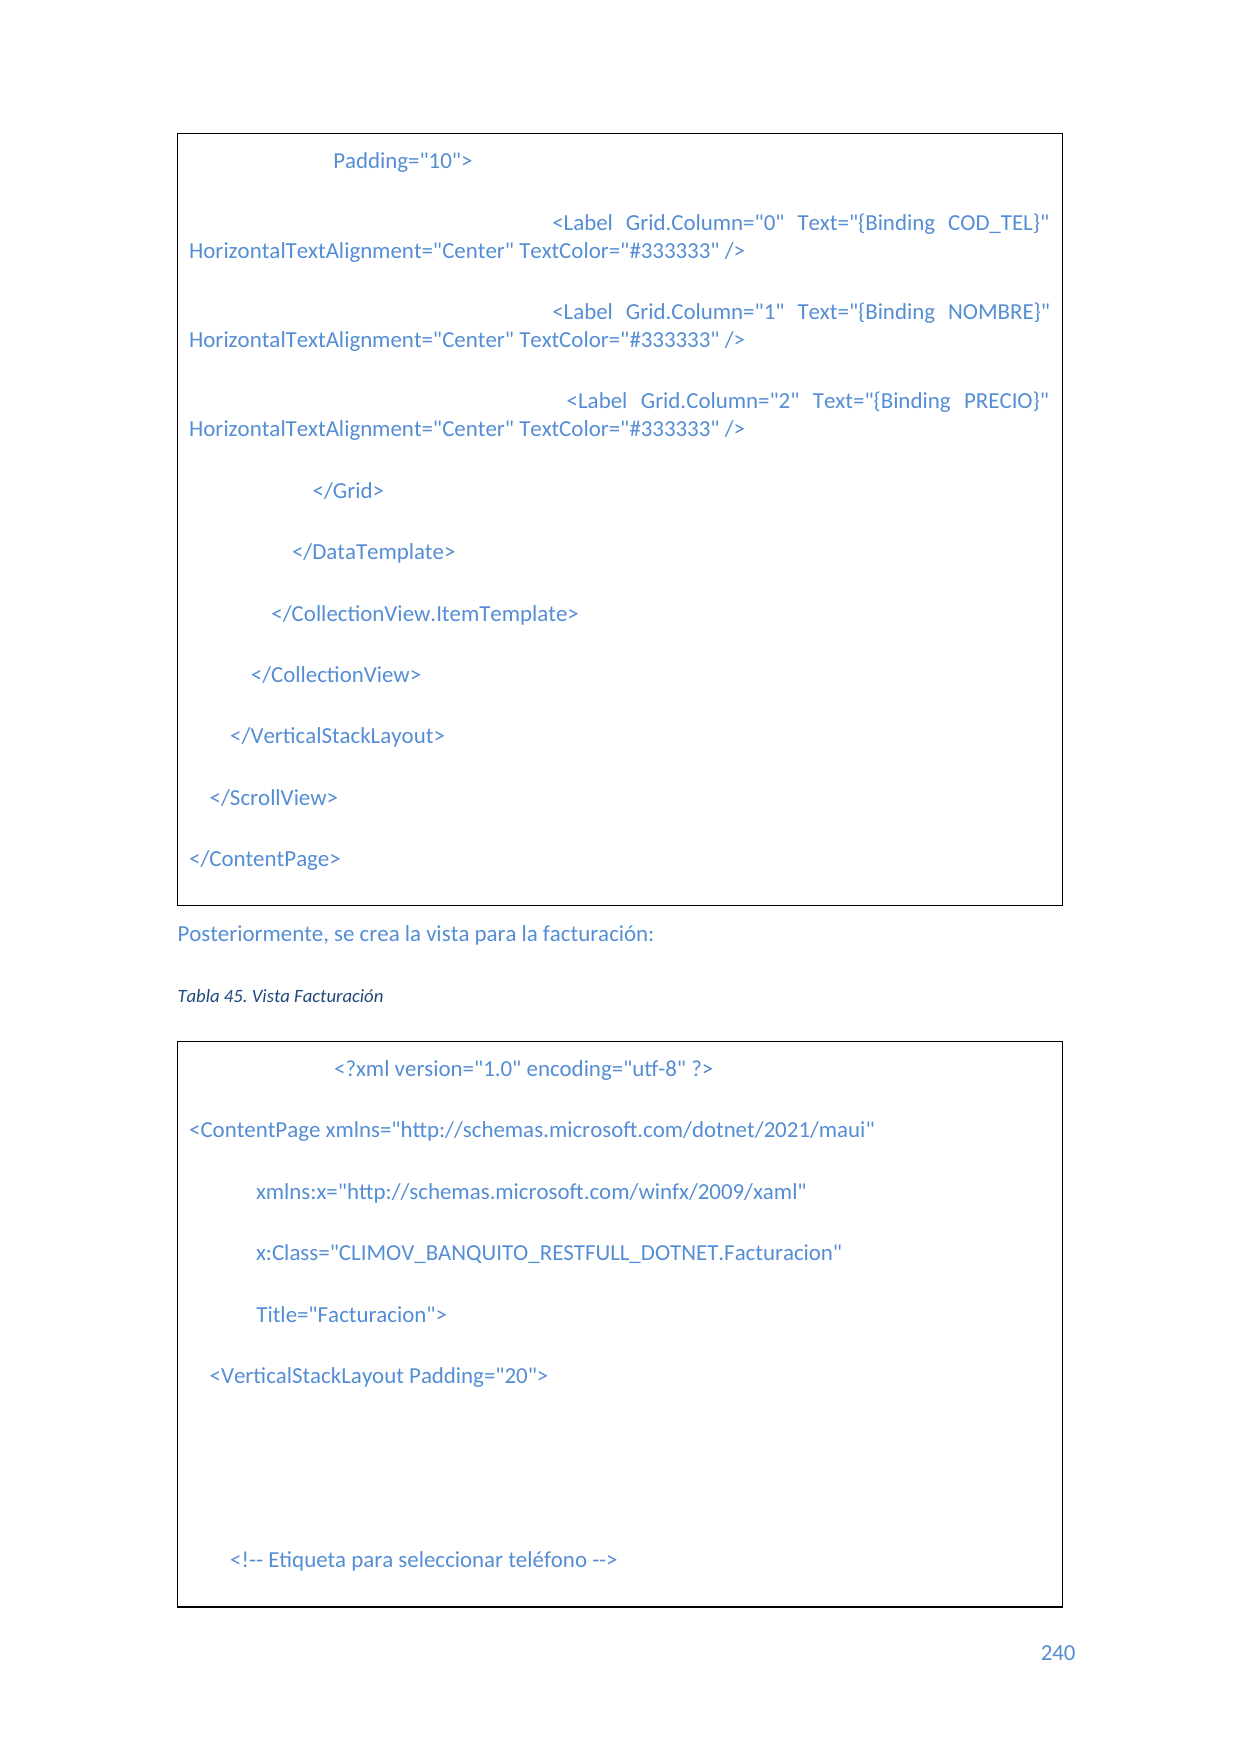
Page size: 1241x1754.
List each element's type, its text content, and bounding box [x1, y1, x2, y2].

text Tabla 45. Vista Facturación [177, 984, 1063, 1007]
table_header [178, 1042, 1062, 1606]
text Posteriormente, se crea la vista para la facturación: [177, 919, 1063, 947]
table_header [178, 134, 1062, 905]
